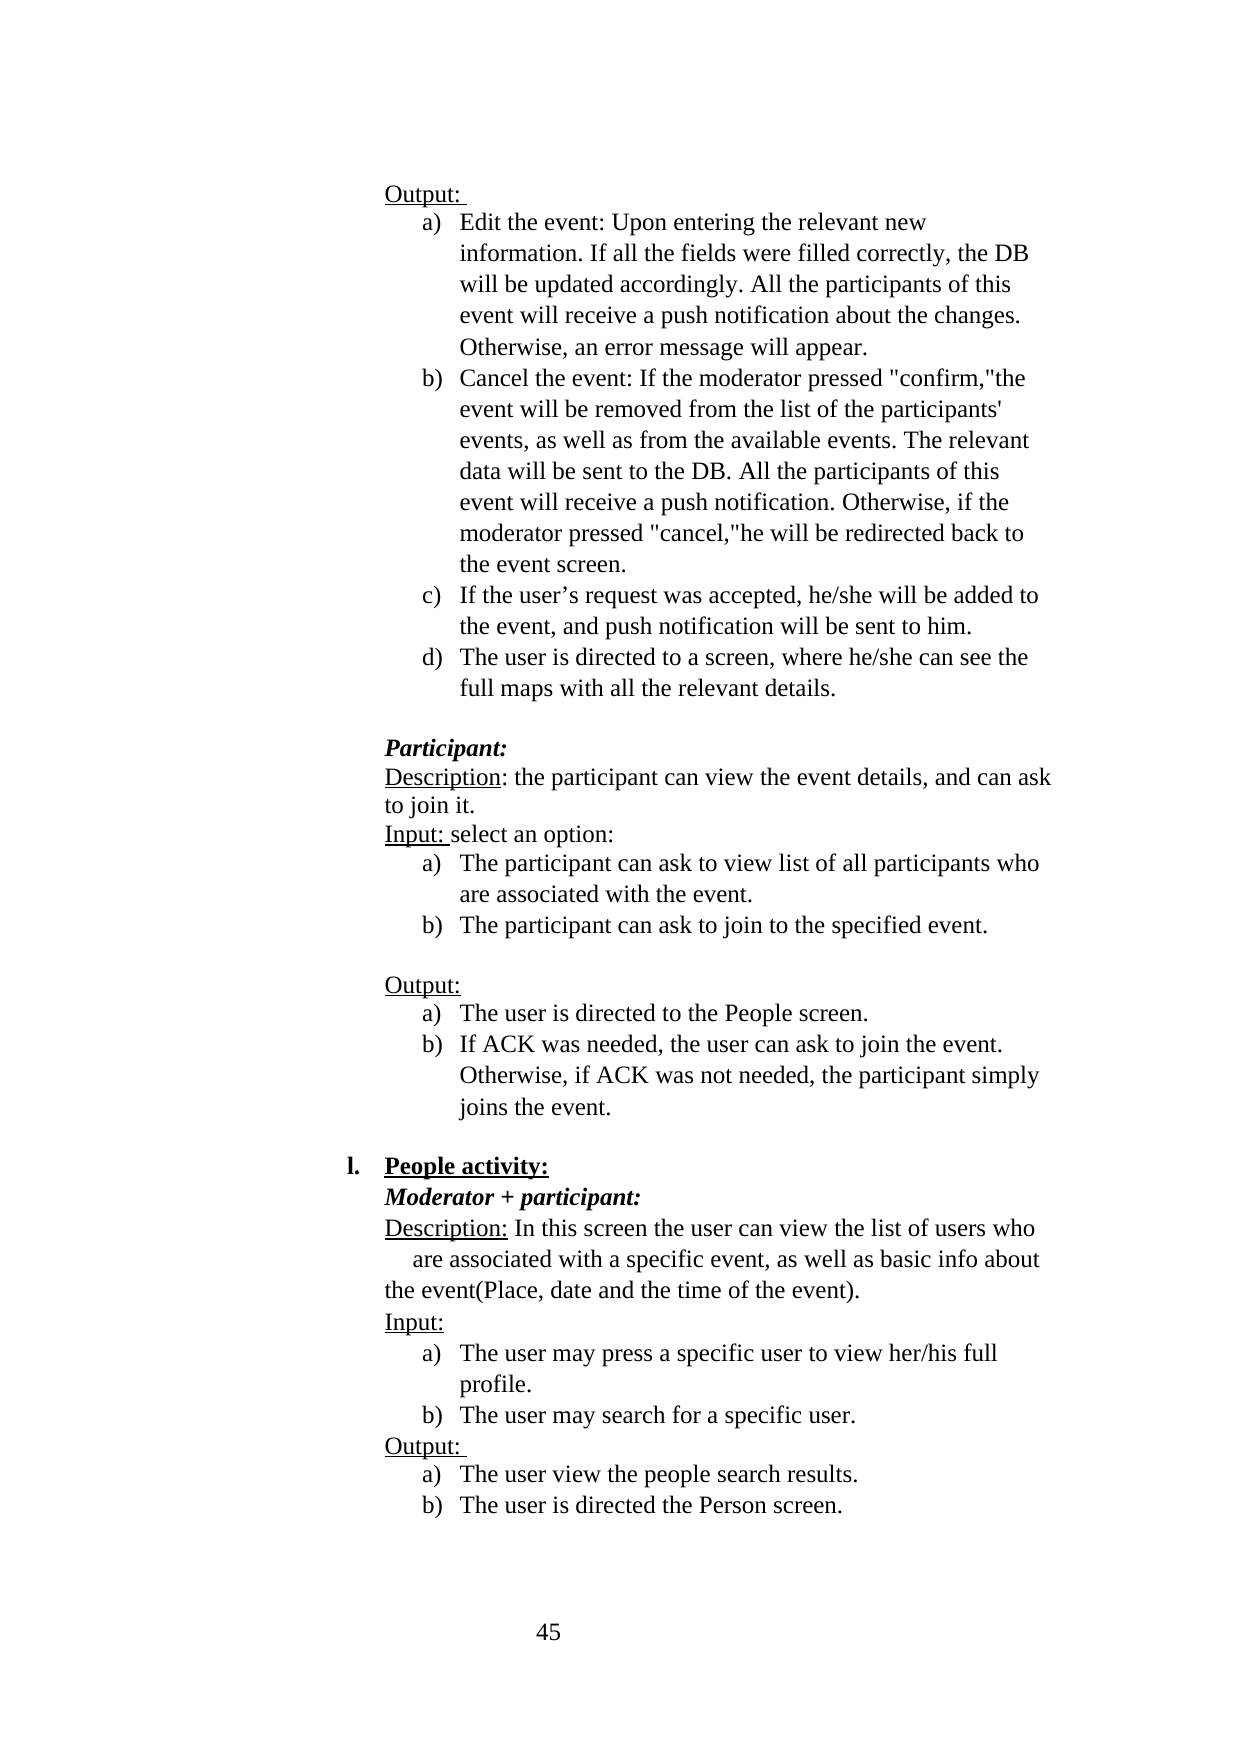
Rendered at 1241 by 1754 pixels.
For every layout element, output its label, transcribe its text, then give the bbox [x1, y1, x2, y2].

list The participant can ask to view list of all participants who are associated with the event. [422, 848, 1053, 908]
list The participant can ask to join to the specified event. [422, 910, 1053, 939]
list The user view the people search results. [422, 1459, 1053, 1488]
list If ACK was needed, the user can ask to join the event. Otherwise, if ACK was not needed, the participant simply joins the event. [422, 1029, 1053, 1120]
text Output: [384, 150, 1053, 207]
list Participant: Description: the participant can view the event details, and can ask to join it. Input: select an option: [384, 704, 1053, 848]
list The user is directed to the People screen. [422, 998, 1053, 1027]
list The user is directed to a screen, where he/she can see the full maps with all the relevant details. [422, 642, 1053, 702]
list Edit the event: Upon entering the relevant new information. If all the fields were filled correctly, the DB will be updated accordingly. All the participants of this event will receive a push notification about the changes. Otherwise, an error message will appear. [422, 207, 1053, 360]
list The user may search for a specific user. [422, 1400, 1053, 1428]
list Output: [384, 941, 1053, 998]
list People activity: Moderator + participant: Description: In this screen the user can view the list of users who are associated with a specific event, as well as basic info about the event(Place, date and the time of the event). Input: [347, 1151, 1053, 1335]
list The user may press a specific user to view her/his full profile. [422, 1338, 1053, 1397]
list If the user’s request was accepted, he/she will be added to the event, and push notification will be sent to him. [422, 580, 1053, 640]
list Output: [384, 1431, 1053, 1459]
list Cancel the event: If the moderator pressed "confirm,"the event will be removed from the list of the participants' events, as well as from the available events. The relevant data will be sent to the DB. All the participants of this event will receive a push notification. Otherwise, if the moderator pressed "cancel,"he will be redirected back to the event screen. [422, 363, 1053, 578]
list The user is directed the Person screen. [422, 1491, 1053, 1519]
